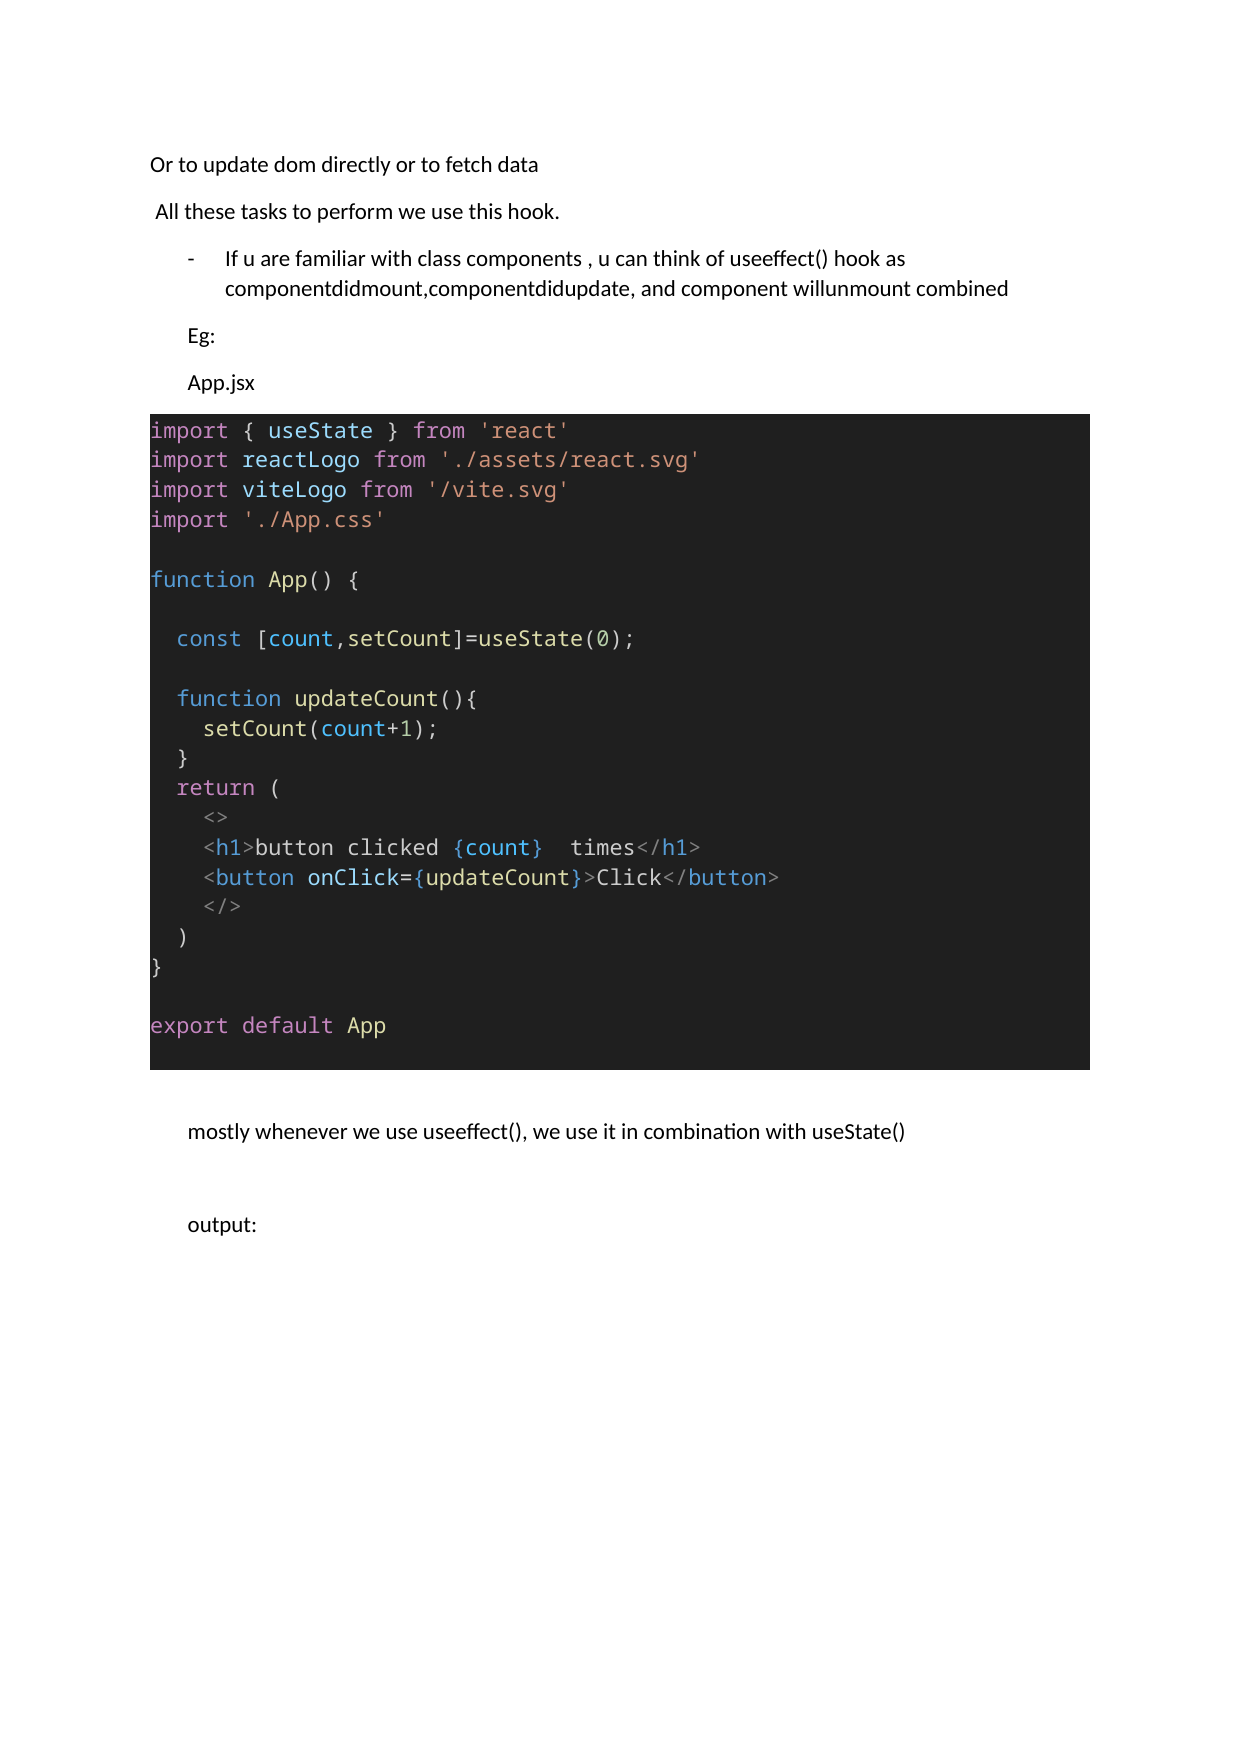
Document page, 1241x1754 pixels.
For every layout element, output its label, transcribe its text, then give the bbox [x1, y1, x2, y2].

text } [150, 742, 1090, 772]
text Or to update dom directly or to fetch data [150, 150, 1090, 178]
text import './App.css' [150, 504, 1090, 534]
text import viteLogo from '/vite.svg' [150, 474, 1090, 504]
text output: [187, 1211, 1090, 1239]
text App.jsx [187, 368, 1090, 396]
text setCount(count+1); [150, 712, 1090, 742]
text <h1>button clicked {count} times</h1> [150, 832, 1090, 861]
text </> [150, 891, 1090, 921]
text export default App [150, 1010, 1090, 1040]
text All these tasks to perform we use this hook. [150, 197, 1090, 225]
text Eg: [187, 321, 1090, 349]
text <> [150, 802, 1090, 832]
text import { useState } from 'react' [150, 414, 1090, 444]
list If u are familiar with class components , u can think of useeffect() hook as componentdidmount,componentdidupdate, and component willunmount combined [187, 244, 1090, 302]
text mostly whenever we use useeffect(), we use it in combination with useState() [187, 1117, 1090, 1145]
text import reactLogo from './assets/react.svg' [150, 444, 1090, 474]
text const [count,setCount]=useState(0); [150, 623, 1090, 653]
text function App() { [150, 563, 1090, 593]
text function updateCount(){ [150, 683, 1090, 712]
text ) [150, 921, 1090, 951]
text return ( [150, 772, 1090, 802]
text } [150, 951, 1090, 981]
text <button onClick={updateCount}>Click</button> [150, 861, 1090, 891]
